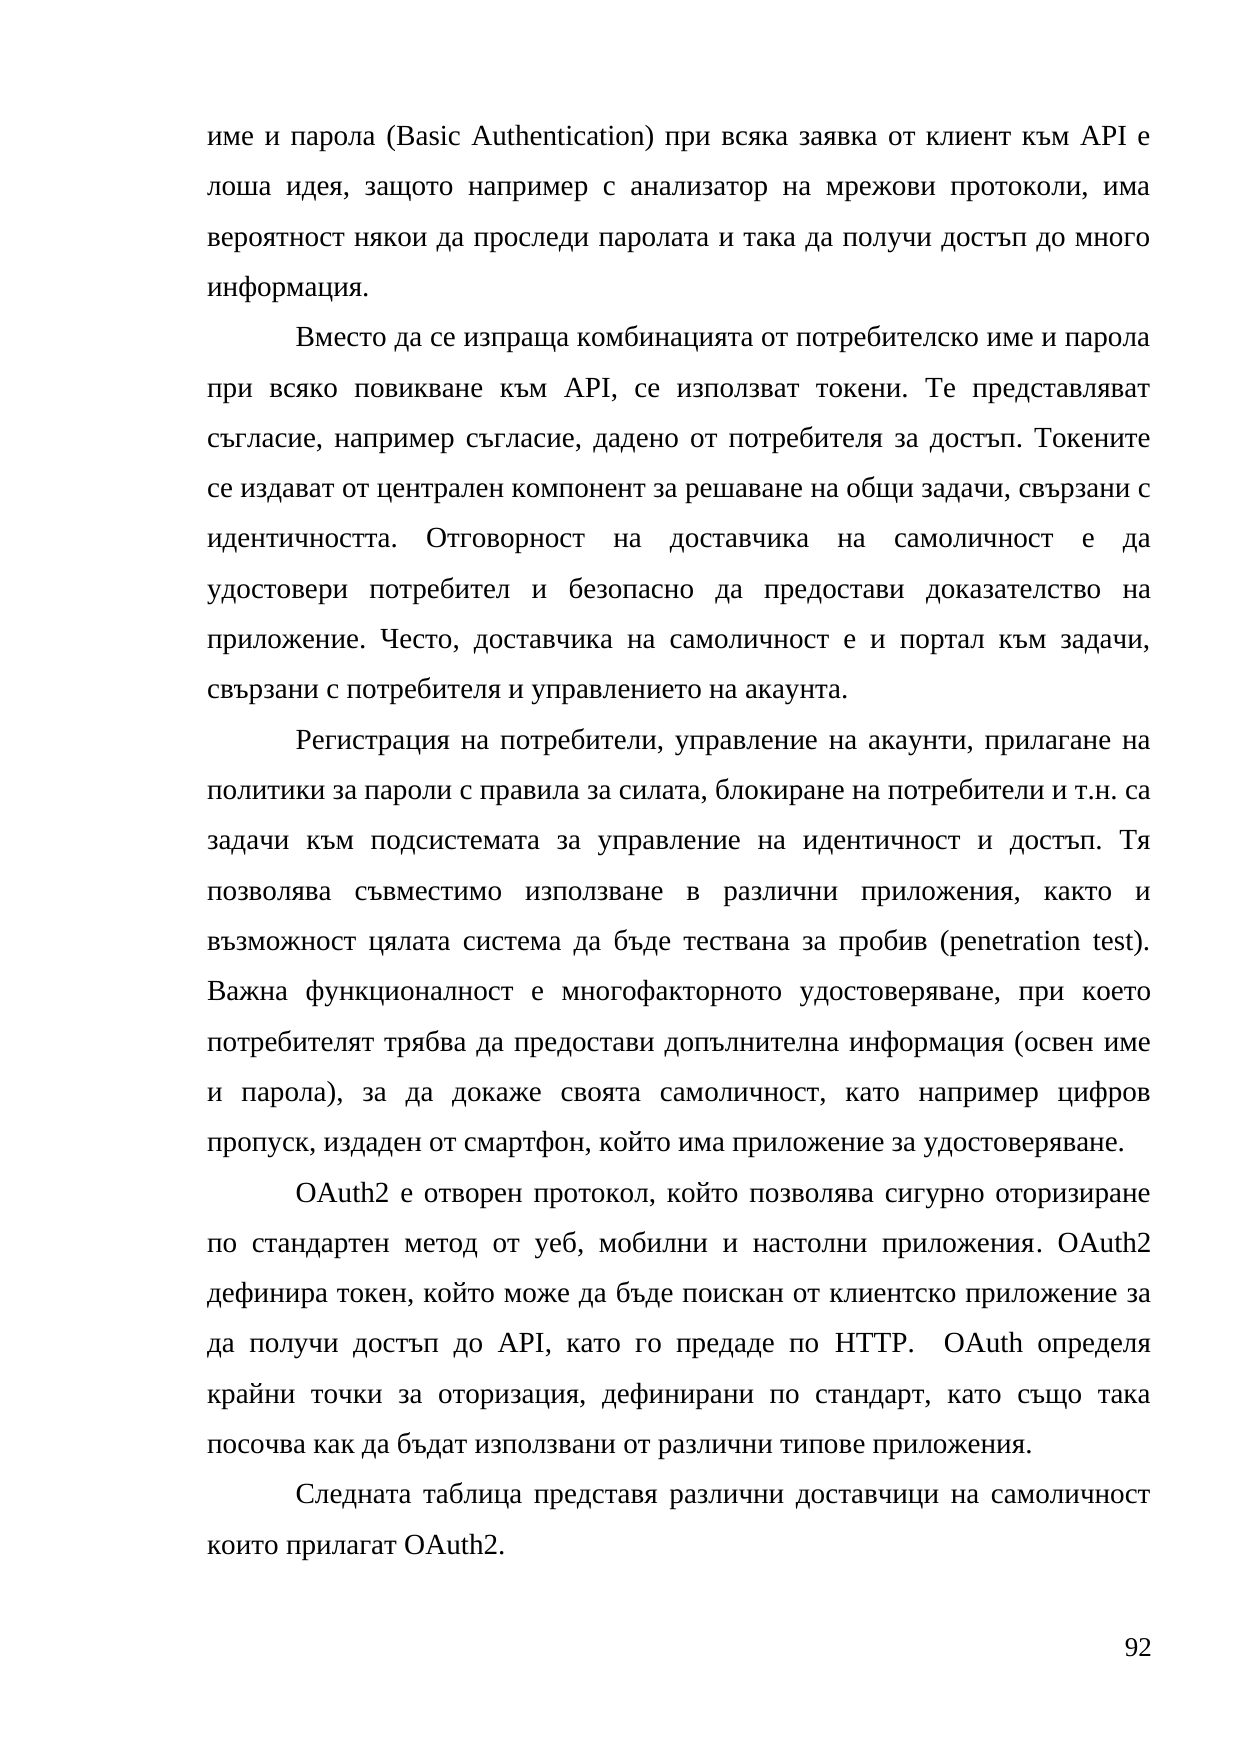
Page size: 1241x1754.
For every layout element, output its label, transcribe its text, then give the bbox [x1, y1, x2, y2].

text Регистрация на потребители, управление на акаунти, прилагане на политики за пароли с правила за силата, блокиране на потребители и т.н. са задачи към подсистемата за управление на идентичност и достъп. Тя позволява съвместимo използване в различни приложения, както и възможност цялата система да бъде тествана за пробив (penetration test). Важна функционалност е многофакторното удостоверяване, при което потребителят трябва да предостави допълнителна информация (освен име и парола), за да докаже своята самоличност, като например цифров пропуск, издаден от смартфон, който има приложение за удостоверяване. [207, 722, 1152, 1158]
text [207, 118, 1152, 303]
text OAuth2 е отворен протокол, който позволява сигурно оторизиране по стандартен метод от уеб, мобилни и настолни приложения. OAuth2 дефинира токен, който може да бъде поискан от клиентско приложение за да получи достъп до API, като го предаде по HTTP. OAuth определя крайни точки за оторизация, дефинирани по стандарт, като също така посочва как да бъдат използвани от различни типове приложения. [207, 1175, 1152, 1460]
text Следната таблица представя различни доставчици на самоличност които прилагат OAuth2. [207, 1477, 1152, 1560]
text Вместо да се изпраща комбинацията от потребителско име и парола при всяко повикване към API, се използват токени. Те представляват съгласие, например съгласие, дадено от потребителя за достъп. Токените се издават от централен компонент за решаване на общи задачи, свързани с идентичността. Отговорност на доставчика на самоличност е да удостовери потребител и безопасно да предостави доказателство на приложение. Често, доставчика на самоличност е и портал към задачи, свързани с потребителя и управлението на акаунта. [207, 319, 1152, 705]
